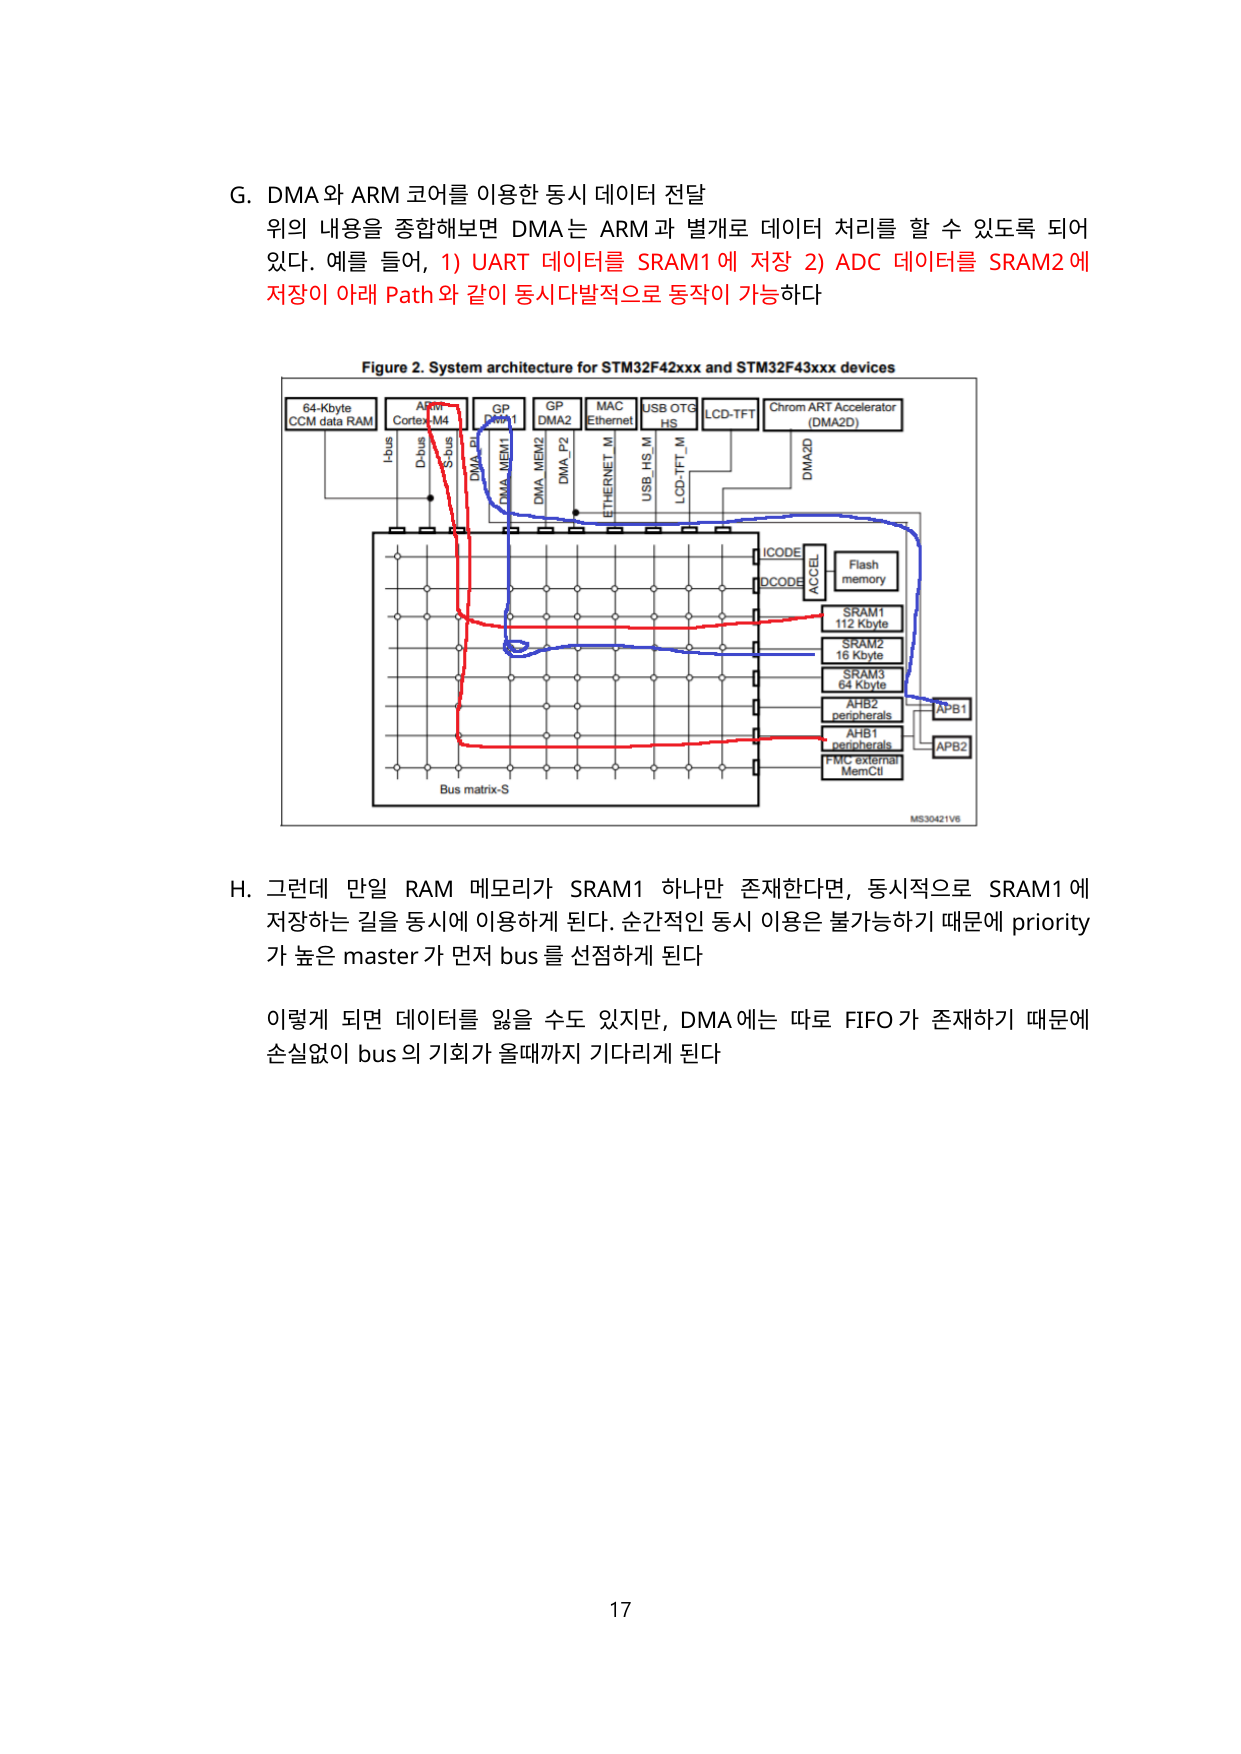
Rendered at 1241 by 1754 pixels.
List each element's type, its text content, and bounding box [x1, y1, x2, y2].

list DMA와 ARM 코어를 이용한 동시 데이터 전달 [229, 177, 1090, 211]
list 위의 내용을 종합해보면 DMA는 ARM과 별개로 데이터 처리를 할 수 있도록 되어 있다. 예를 들어, 1) UART 데이터를 SRAM1에 저장 2) ADC 데이터를 SRAM2에 저장이 아래 Path와 같이 동시다발적으로 동작이 가능하다 [267, 211, 1090, 311]
picture [266, 341, 1003, 840]
list 이렇게 되면 데이터를 잃을 수도 있지만, DMA에는 따로 FIFO가 존재하기 때문에 손실없이 bus의 기회가 올때까지 기다리게 된다 [267, 1002, 1090, 1069]
list 그런데 만일 RAM 메모리가 SRAM1 하나만 존재한다면, 동시적으로 SRAM1에 저장하는 길을 동시에 이용하게 된다. 순간적인 동시 이용은 불가능하기 때문에 priority가 높은 master가 먼저 bus를 선점하게 된다 [229, 871, 1090, 971]
